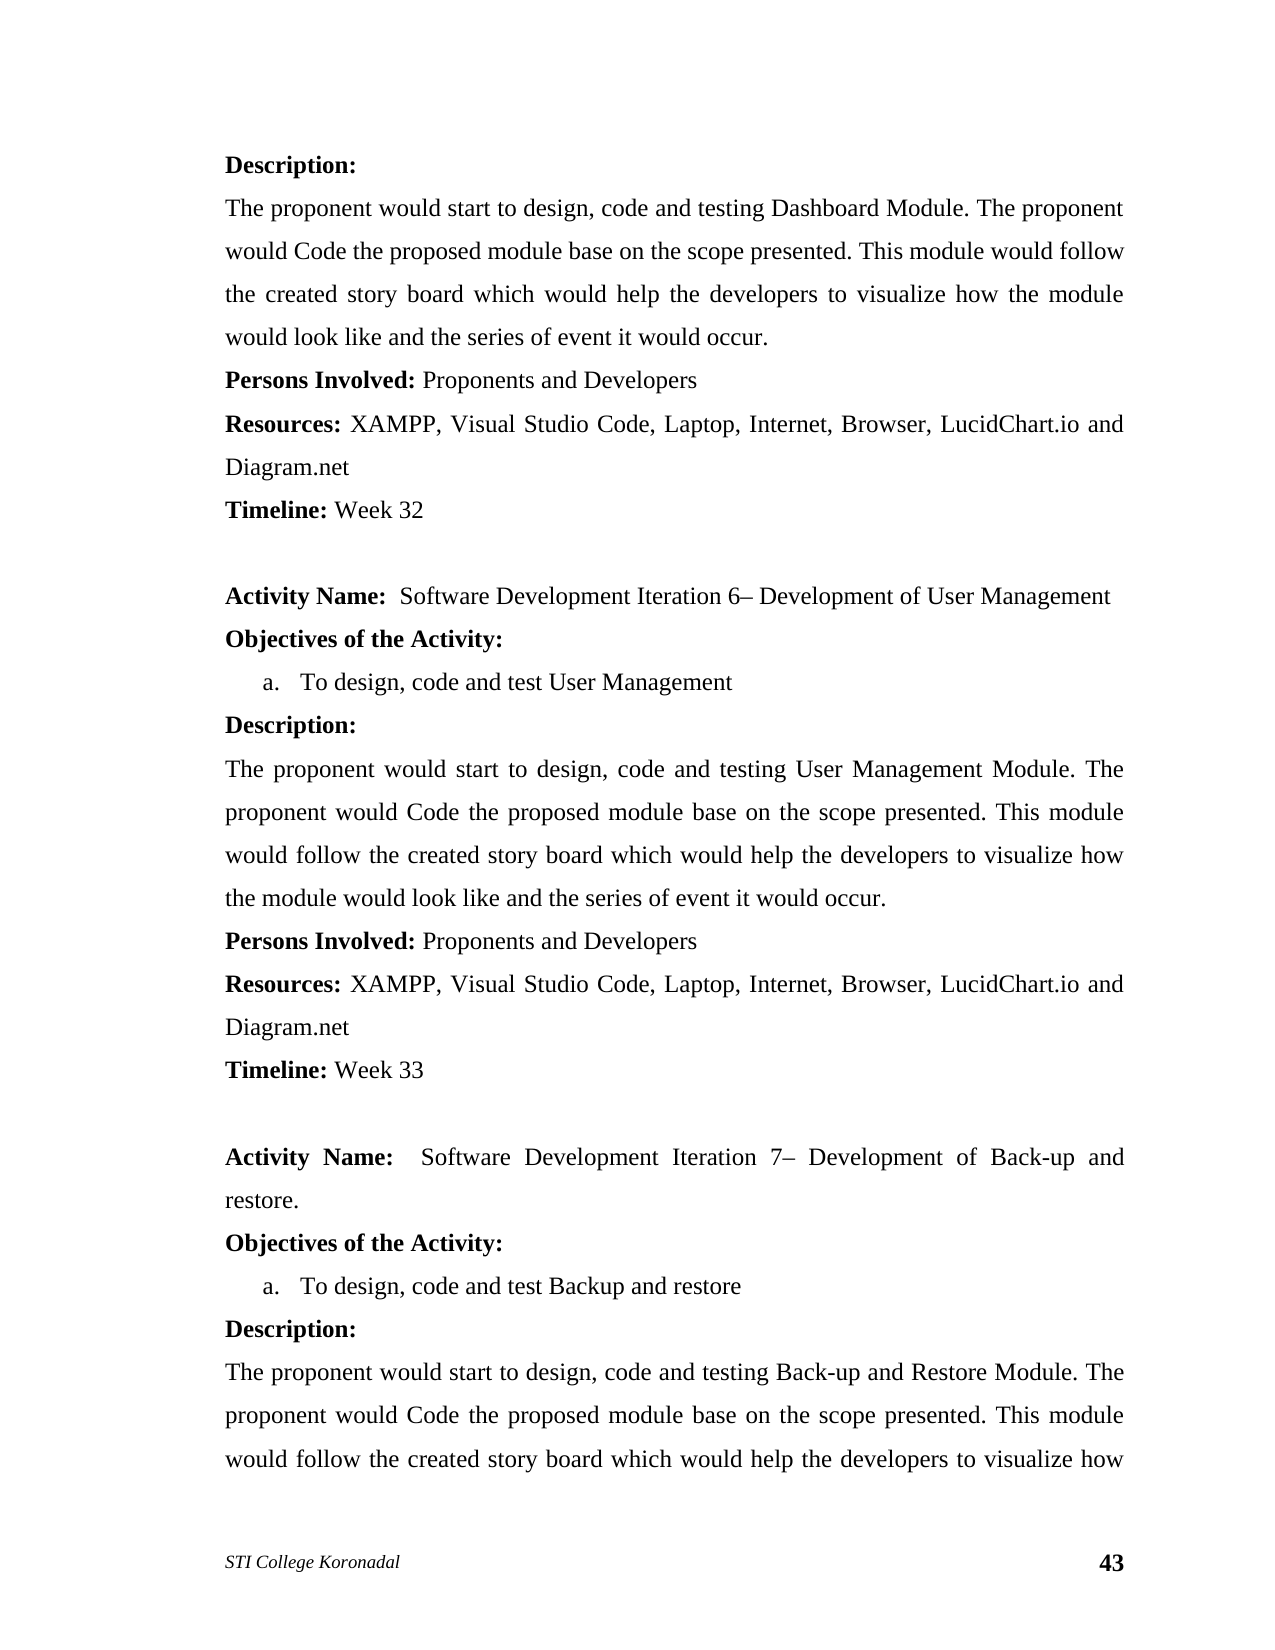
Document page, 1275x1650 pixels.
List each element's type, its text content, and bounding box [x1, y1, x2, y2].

text The proponent would start to design, code and testing User Management Module. The proponent would Code the proposed module base on the scope presented. This module would follow the created story board which would help the developers to visualize how the module would look like and the series of event it would occur. [225, 754, 1125, 912]
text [225, 1357, 1125, 1472]
text Persons Involved: Proponents and Developers [225, 366, 1125, 394]
text Description: [225, 150, 1125, 179]
text Description: [225, 711, 1125, 739]
text Activity Name: Software Development Iteration 6– Development of User Management [225, 581, 1125, 610]
text Resources: XAMPP, Visual Studio Code, Laptop, Internet, Browser, LucidChart.io and Diagram.net [225, 969, 1125, 1041]
text Description: [225, 1314, 1125, 1343]
text Resources: XAMPP, Visual Studio Code, Laptop, Internet, Browser, LucidChart.io and Diagram.net [225, 409, 1125, 481]
text Activity Name: Software Development Iteration 7– Development of Back-up and restore. [225, 1142, 1125, 1214]
list To design, code and test Backup and restore [262, 1271, 1125, 1300]
text Timeline: Week 33 [225, 1056, 1125, 1084]
text Objectives of the Activity: [225, 1228, 1125, 1257]
text Persons Involved: Proponents and Developers [225, 926, 1125, 955]
text The proponent would start to design, code and testing Dashboard Module. The proponent would Code the proposed module base on the scope presented. This module would follow the created story board which would help the developers to visualize how the module would look like and the series of event it would occur. [225, 193, 1125, 351]
list To design, code and test User Management [262, 667, 1125, 696]
text Objectives of the Activity: [225, 624, 1125, 653]
text Timeline: Week 32 [225, 495, 1125, 524]
